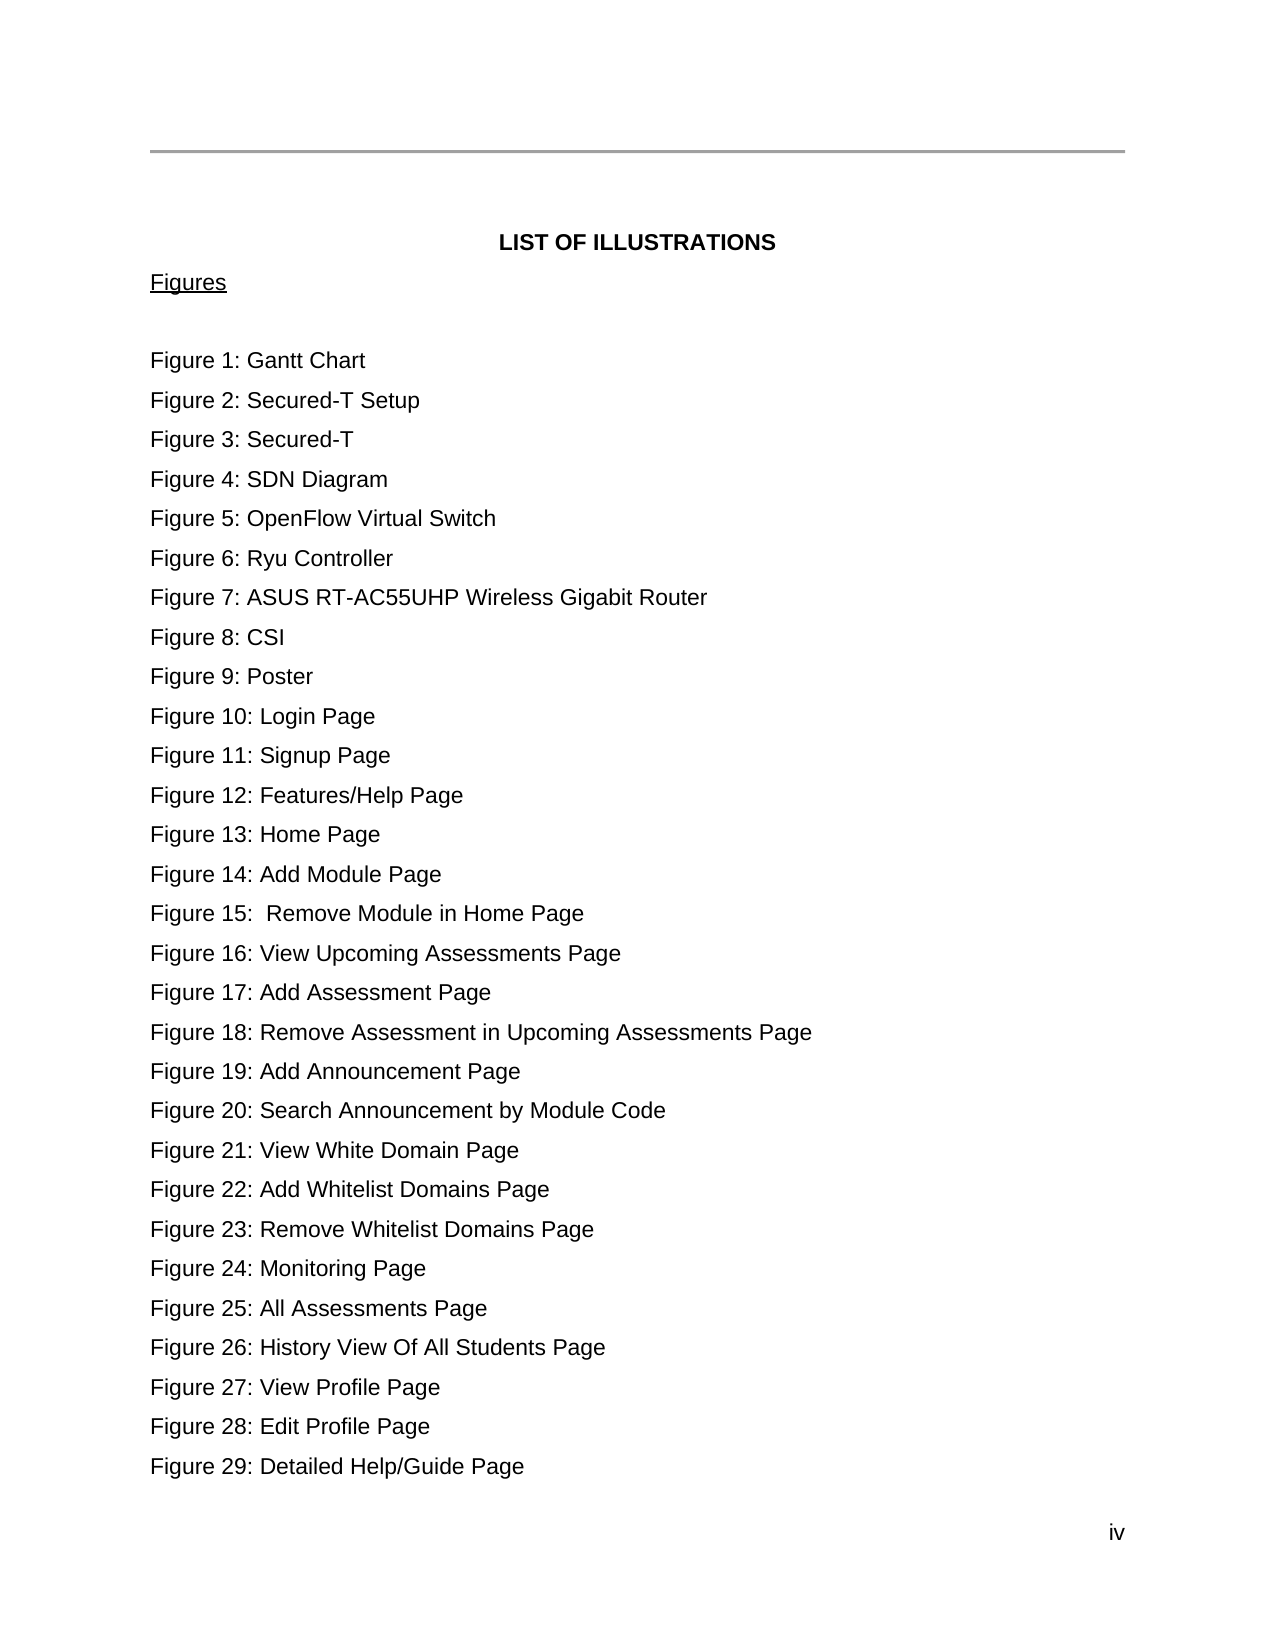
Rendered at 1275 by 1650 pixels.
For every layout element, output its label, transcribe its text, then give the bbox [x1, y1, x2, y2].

text Figure 21: View White Domain Page [150, 1137, 1125, 1163]
text Figure 25: All Assessments Page [150, 1295, 1125, 1321]
text Figure 1: Gantt Chart [150, 347, 1125, 374]
text Figure 14: Add Module Page [150, 861, 1125, 887]
text Figure 20: Search Announcement by Module Code [150, 1097, 1125, 1124]
text Figure 22: Add Whitelist Domains Page [150, 1176, 1125, 1203]
text Figure 15: Remove Module in Home Page [150, 900, 1125, 926]
text Figure 12: Features/Help Page [150, 782, 1125, 808]
text Figure 13: Home Page [150, 821, 1125, 847]
text Figure 10: Login Page [150, 703, 1125, 729]
text Figure 2: Secured-T Setup [150, 387, 1125, 413]
text Figures [150, 268, 1125, 295]
text Figure 19: Add Announcement Page [150, 1058, 1125, 1084]
text Figure 8: CSI [150, 624, 1125, 650]
text Figure 3: Secured-T [150, 426, 1125, 453]
text Figure 26: History View Of All Students Page [150, 1334, 1125, 1361]
text Figure 23: Remove Whitelist Domains Page [150, 1216, 1125, 1242]
text Figure 29: Detailed Help/Guide Page [150, 1453, 1125, 1479]
text Figure 7: ASUS RT-AC55UHP Wireless Gigabit Router [150, 584, 1125, 611]
text Figure 11: Signup Page [150, 742, 1125, 768]
text Figure 6: Ryu Controller [150, 545, 1125, 571]
text Figure 27: View Profile Page [150, 1374, 1125, 1400]
text Figure 18: Remove Assessment in Upcoming Assessments Page [150, 1018, 1125, 1045]
text Figure 17: Add Assessment Page [150, 979, 1125, 1005]
text Figure 16: View Upcoming Assessments Page [150, 939, 1125, 966]
text Figure 24: Monitoring Page [150, 1255, 1125, 1282]
text Figure 28: Edit Profile Page [150, 1413, 1125, 1440]
text LIST OF ILLUSTRATIONS [150, 229, 1125, 255]
text Figure 9: Poster [150, 663, 1125, 689]
text Figure 5: OpenFlow Virtual Switch [150, 505, 1125, 532]
text Figure 4: SDN Diagram [150, 466, 1125, 492]
